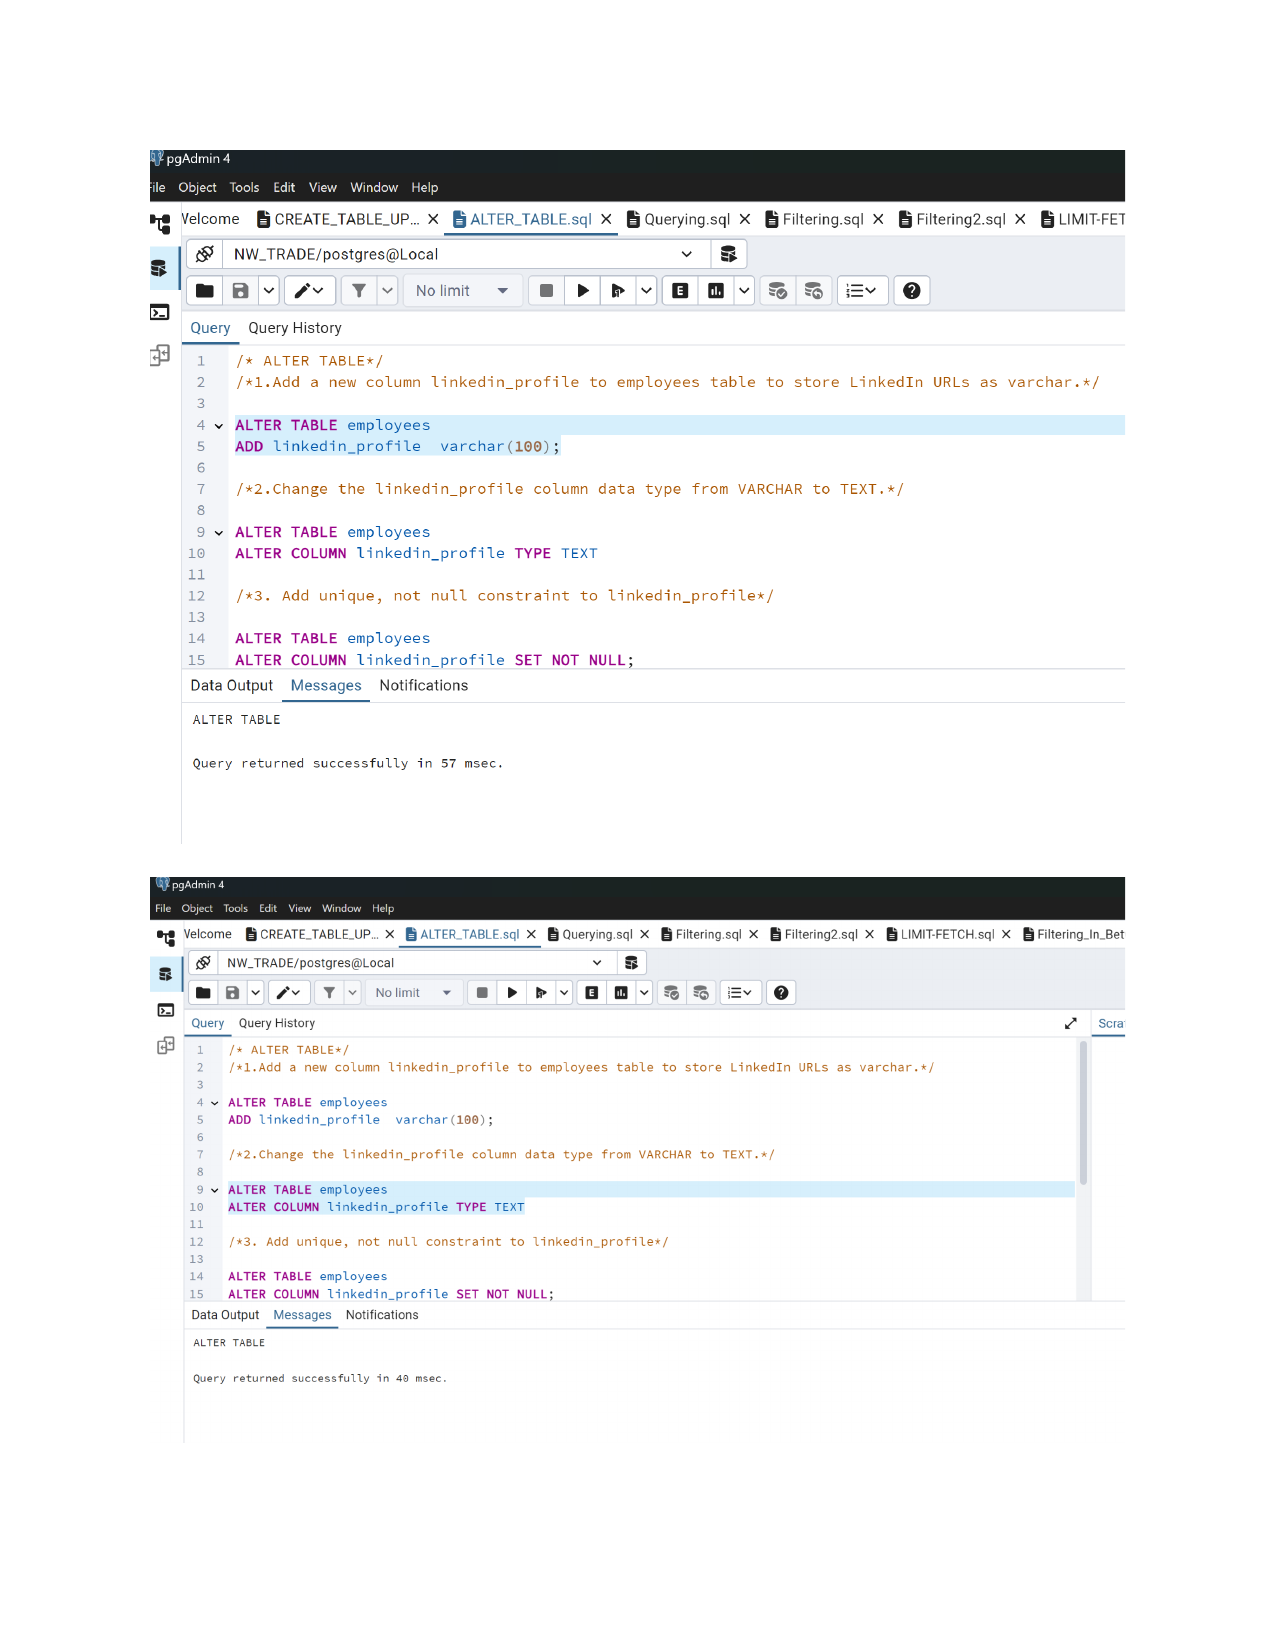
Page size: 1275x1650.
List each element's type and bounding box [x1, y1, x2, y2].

picture [150, 150, 1125, 844]
picture [150, 877, 1125, 1443]
